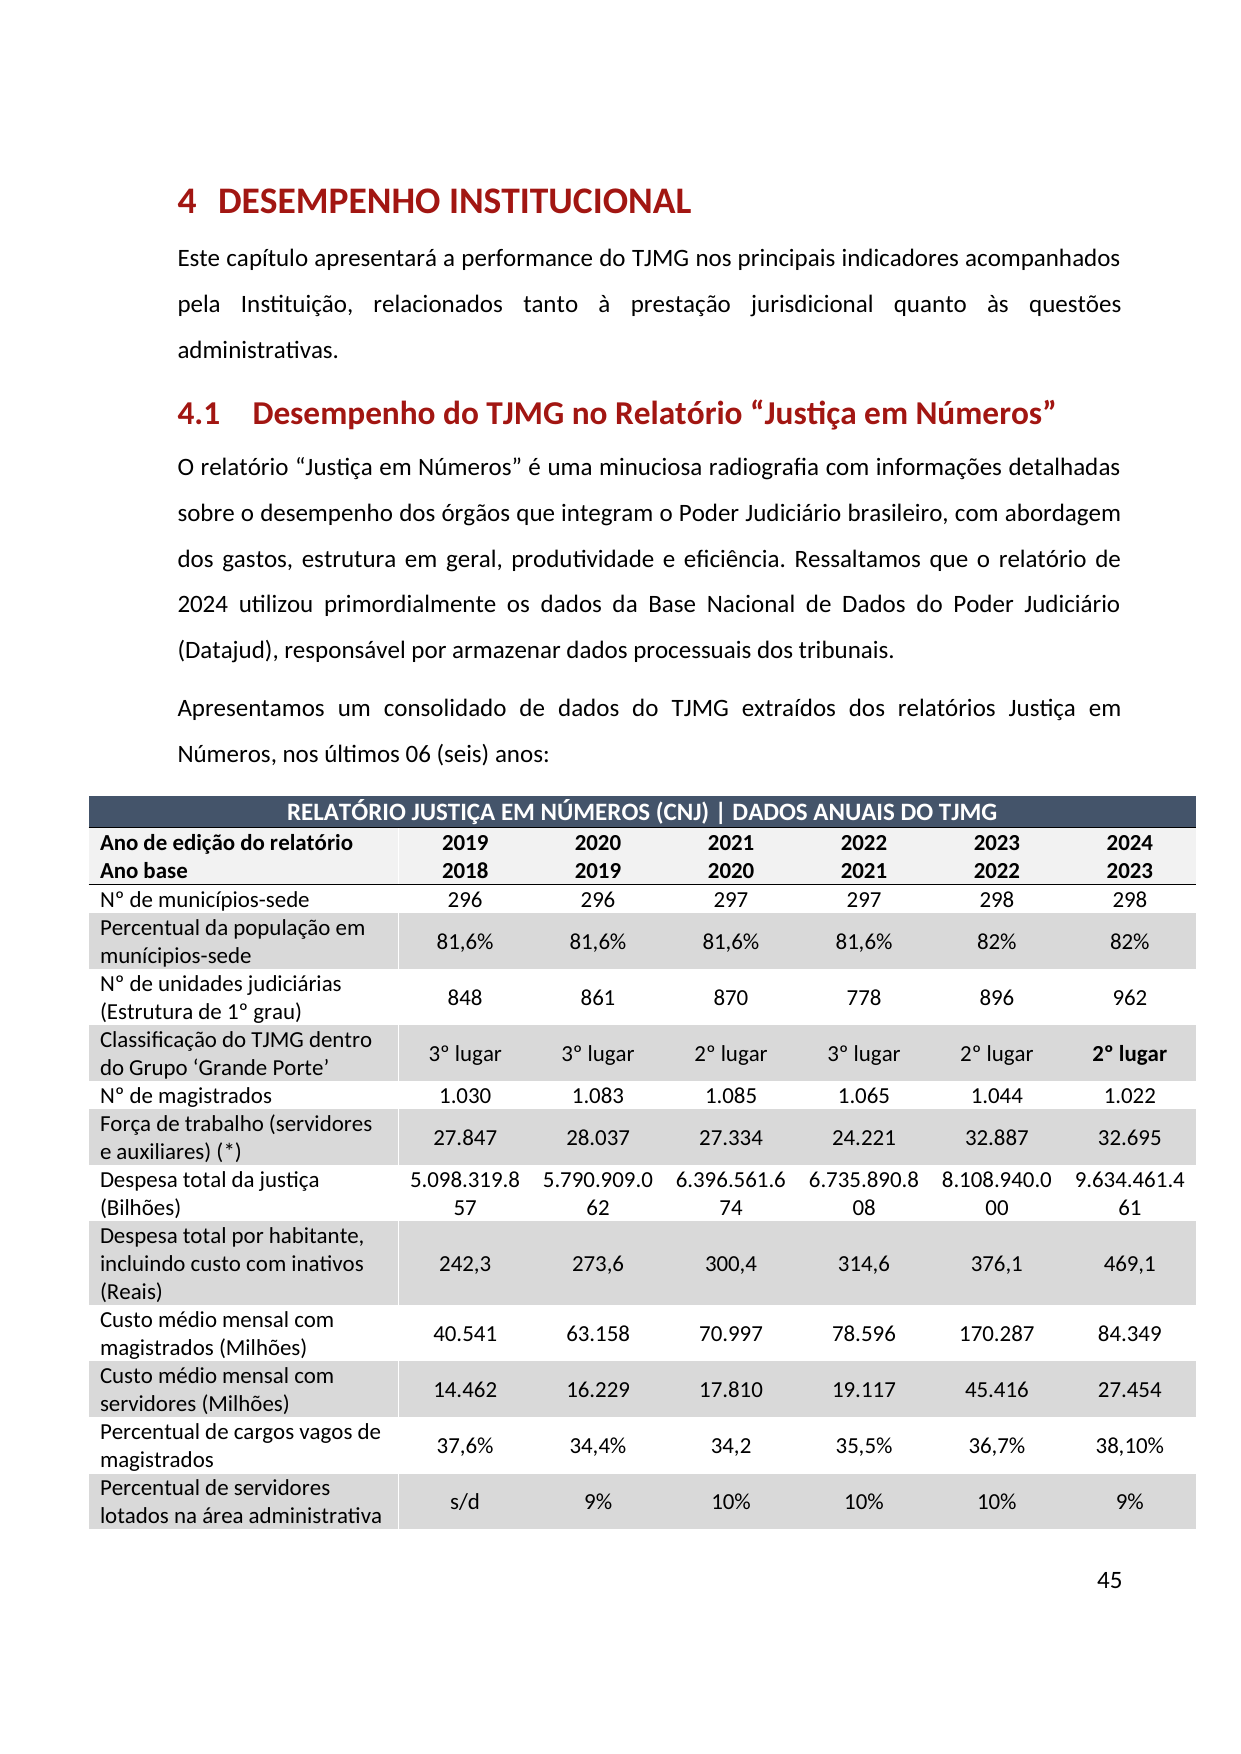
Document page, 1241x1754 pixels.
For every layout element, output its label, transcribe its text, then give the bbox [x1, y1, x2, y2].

table_cell 27.454 [1063, 1361, 1196, 1417]
table_cell 8.108.940.000 [930, 1165, 1063, 1221]
table_cell 296 [399, 885, 531, 913]
table_cell 314,6 [797, 1221, 930, 1305]
table_cell 63.158 [531, 1305, 664, 1361]
table_cell 34,2 [664, 1418, 797, 1473]
table_cell 778 [797, 969, 930, 1025]
table_cell 14.462 [399, 1361, 531, 1417]
table_cell Percentual de servidores lotados na área administrativa [89, 1474, 398, 1529]
table_cell 40.541 [399, 1305, 531, 1361]
table_cell 81,6% [664, 913, 797, 969]
table_cell 9% [531, 1474, 664, 1529]
table_cell 5.098.319.857 [399, 1165, 531, 1221]
table_cell 2021 [664, 828, 797, 856]
table_cell 6.396.561.674 [664, 1165, 797, 1221]
table_cell 27.847 [399, 1109, 531, 1165]
table_cell 27.334 [664, 1109, 797, 1165]
table_cell 2020 [664, 856, 797, 884]
text Apresentamos um consolidado de dados do TJMG extraídos dos relatórios Justiça em Números, nos últimos 06 (seis) anos: [177, 692, 1122, 769]
table_cell Nº de magistrados [89, 1081, 398, 1109]
table_cell 2º lugar [930, 1025, 1063, 1081]
table_cell 81,6% [797, 913, 930, 969]
table_cell 9% [1063, 1474, 1196, 1529]
table_cell 6.735.890.808 [797, 1165, 930, 1221]
table_cell 38,10% [1063, 1418, 1196, 1473]
table_cell Percentual da população em munícipios-sede [89, 913, 398, 969]
table_cell 34,4% [531, 1418, 664, 1473]
table_cell 170.287 [930, 1305, 1063, 1361]
table_cell 861 [531, 969, 664, 1025]
table_cell 300,4 [664, 1221, 797, 1305]
table_cell 37,6% [399, 1418, 531, 1473]
text O relatório “Justiça em Números” é uma minuciosa radiografia com informações detalhadas sobre o desempenho dos órgãos que integram o Poder Judiciário brasileiro, com abordagem dos gastos, estrutura em geral, produtividade e eficiência. Ressaltamos que o relatório de 2024 utilizou primordialmente os dados da Base Nacional de Dados do Poder Judiciário (Datajud), responsável por armazenar dados processuais dos tribunais. [177, 451, 1122, 665]
table_cell 2023 [930, 828, 1063, 856]
table_cell 296 [531, 885, 664, 913]
table_cell 376,1 [930, 1221, 1063, 1305]
table_cell Custo médio mensal com servidores (Milhões) [89, 1361, 398, 1417]
table_cell 5.790.909.062 [531, 1165, 664, 1221]
table_cell 28.037 [531, 1109, 664, 1165]
table_cell 2º lugar [664, 1025, 797, 1081]
table_cell 78.596 [797, 1305, 930, 1361]
table_cell 10% [664, 1474, 797, 1529]
table_cell 1.083 [531, 1081, 664, 1109]
table_cell 19.117 [797, 1361, 930, 1417]
table_cell 1.065 [797, 1081, 930, 1109]
table_cell 10% [930, 1474, 1063, 1529]
table_cell Nº de unidades judiciárias (Estrutura de 1º grau) [89, 969, 398, 1025]
table_cell 3º lugar [399, 1025, 531, 1081]
table_cell 32.887 [930, 1109, 1063, 1165]
table_cell 848 [399, 969, 531, 1025]
table_cell Despesa total por habitante, incluindo custo com inativos (Reais) [89, 1221, 398, 1305]
table_cell 2023 [1063, 856, 1196, 884]
table_cell 962 [1063, 969, 1196, 1025]
table_cell 82% [1063, 913, 1196, 969]
table_cell 2º lugar [1063, 1025, 1196, 1081]
table_cell 45.416 [930, 1361, 1063, 1417]
table_cell Despesa total da justiça (Bilhões) [89, 1165, 398, 1221]
table_cell 2018 [399, 856, 531, 884]
table_cell 298 [930, 885, 1063, 913]
table_cell Força de trabalho (servidores e auxiliares) (*) [89, 1109, 398, 1165]
table_cell Nº de municípios-sede [89, 885, 398, 913]
table_cell 2019 [531, 856, 664, 884]
table_cell 2021 [797, 856, 930, 884]
table_cell Percentual de cargos vagos de magistrados [89, 1418, 398, 1473]
table_cell Custo médio mensal com magistrados (Milhões) [89, 1305, 398, 1361]
table_cell 298 [1063, 885, 1196, 913]
table_cell 24.221 [797, 1109, 930, 1165]
table_cell 2022 [930, 856, 1063, 884]
table_cell 70.997 [664, 1305, 797, 1361]
table_cell 2020 [531, 828, 664, 856]
table_cell 2024 [1063, 828, 1196, 856]
table_cell 81,6% [399, 913, 531, 969]
table_cell 1.085 [664, 1081, 797, 1109]
table_cell 3º lugar [531, 1025, 664, 1081]
table_cell 297 [797, 885, 930, 913]
table_cell 896 [930, 969, 1063, 1025]
table_cell 2022 [797, 828, 930, 856]
table_cell 84.349 [1063, 1305, 1196, 1361]
list DESEMPENHO INSTITUCIONAL [177, 177, 1122, 223]
table_cell 1.030 [399, 1081, 531, 1109]
table_cell 1.044 [930, 1081, 1063, 1109]
table_cell 16.229 [531, 1361, 664, 1417]
table_cell 242,3 [399, 1221, 531, 1305]
table_cell 32.695 [1063, 1109, 1196, 1165]
table_cell 10% [797, 1474, 930, 1529]
table_cell 17.810 [664, 1361, 797, 1417]
table_cell 469,1 [1063, 1221, 1196, 1305]
table_cell 2019 [399, 828, 531, 856]
table_cell 870 [664, 969, 797, 1025]
text Este capítulo apresentará a performance do TJMG nos principais indicadores acompanhados pela Instituição, relacionados tanto à prestação jurisdicional quanto às questões administrativas. [177, 242, 1122, 364]
table_cell 36,7% [930, 1418, 1063, 1473]
table_cell Ano base [89, 856, 398, 884]
list Desempenho do TJMG no Relatório “Justiça em Números” [177, 392, 1122, 433]
table_cell 273,6 [531, 1221, 664, 1305]
table_cell Ano de edição do relatório [89, 828, 398, 856]
table_cell 9.634.461.461 [1063, 1165, 1196, 1221]
table_cell 3º lugar [797, 1025, 930, 1081]
table_cell 82% [930, 913, 1063, 969]
table_header RELATÓRIO JUSTIÇA EM NÚMEROS (CNJ) | DADOS ANUAIS DO TJMG [89, 796, 1196, 827]
table_cell 81,6% [531, 913, 664, 969]
table_cell s/d [399, 1474, 531, 1529]
table_cell 297 [664, 885, 797, 913]
table_cell 35,5% [797, 1418, 930, 1473]
table_cell 1.022 [1063, 1081, 1196, 1109]
table_cell Classificação do TJMG dentro do Grupo ‘Grande Porte’ [89, 1025, 398, 1081]
